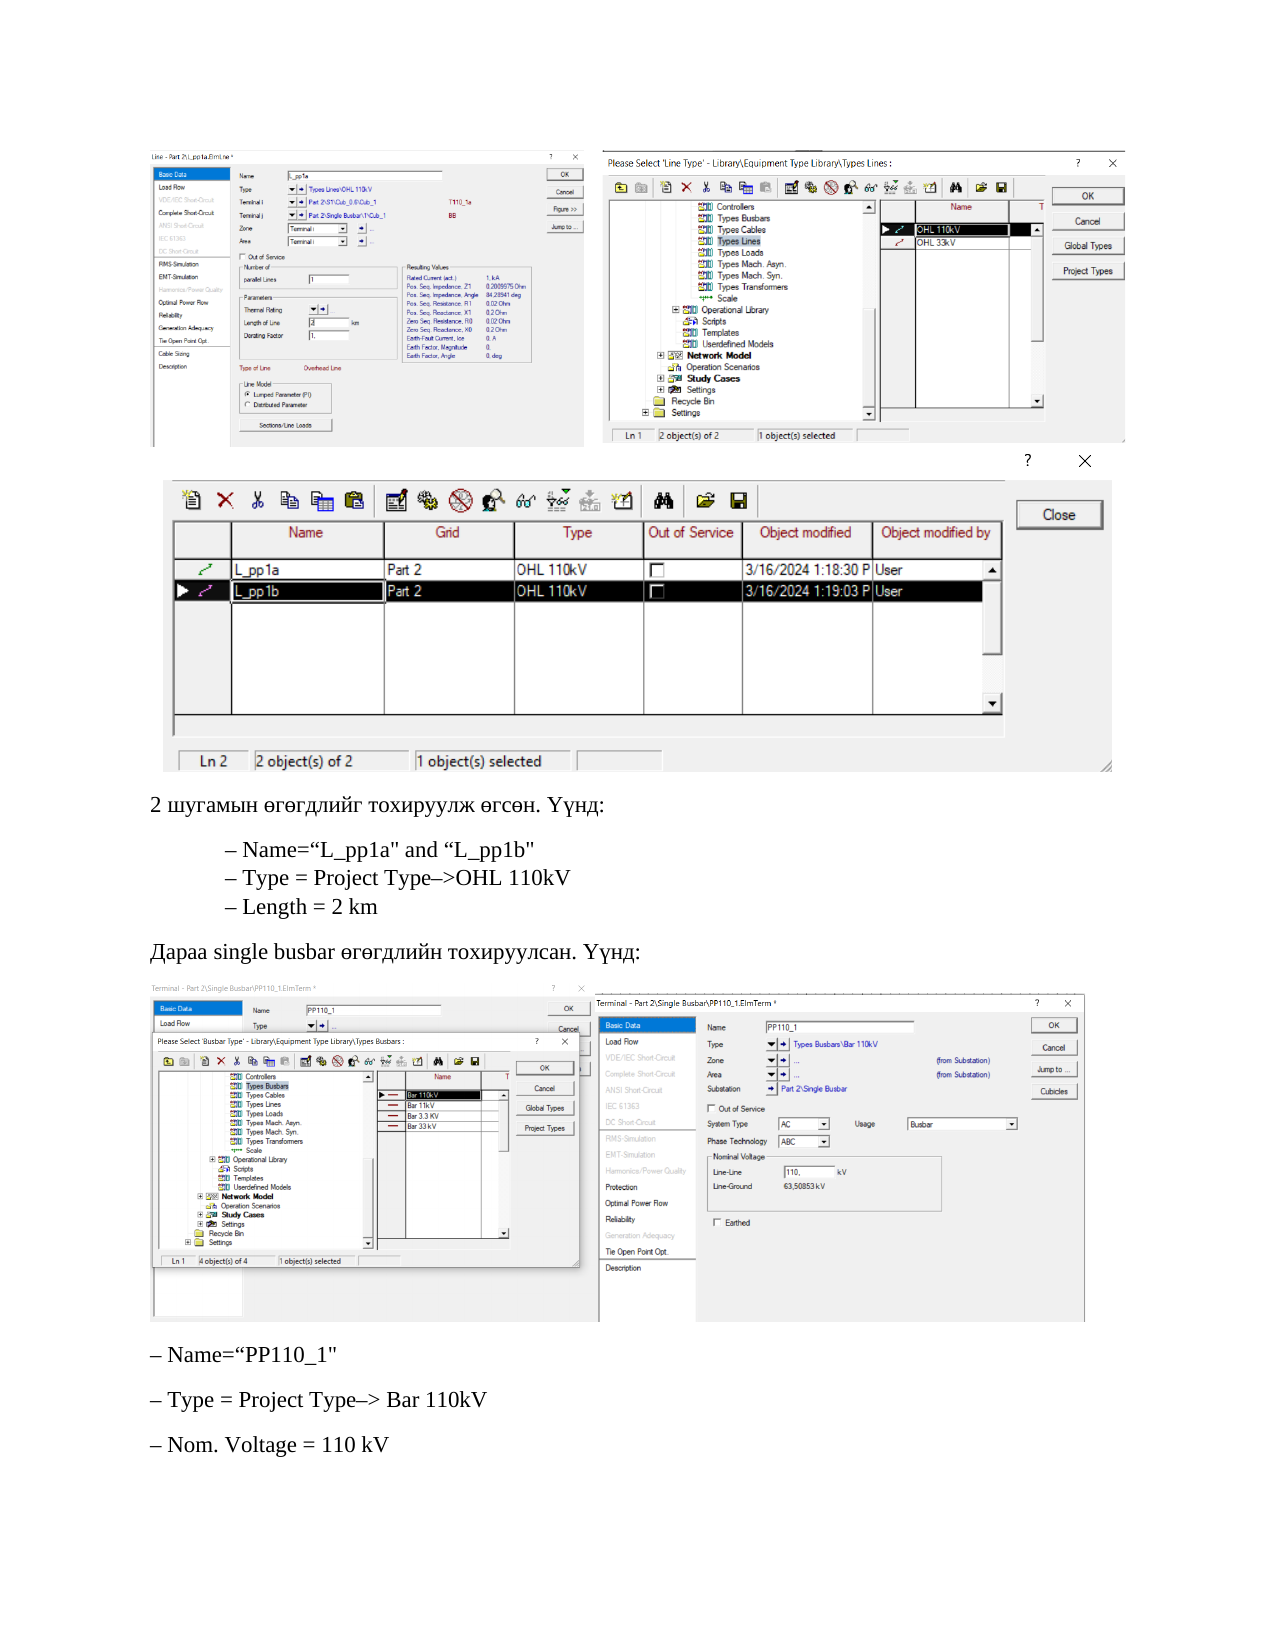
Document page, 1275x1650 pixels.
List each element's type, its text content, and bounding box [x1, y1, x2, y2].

text 2 шугамын өгөгдлийг тохируулж өгсөн. Үүнд: [150, 791, 1125, 817]
picture [150, 983, 1085, 1322]
list – Name=“L_pp1a" and “L_pp1b" [225, 836, 1125, 862]
text – Type = Project Type–> Bar 110kV [150, 1386, 1125, 1412]
text – Nom. Voltage = 110 kV [150, 1431, 1125, 1457]
text Дараа single busbar өгөгдлийн тохируулсан. Үүнд: [150, 938, 1125, 964]
picture [602, 150, 1125, 443]
text – Name=“PP110_1" [150, 1341, 1125, 1367]
list – Type = Project Type–>OHL 110kV [225, 864, 1125, 891]
picture [150, 150, 1112, 772]
list – Length = 2 km [225, 893, 1125, 919]
